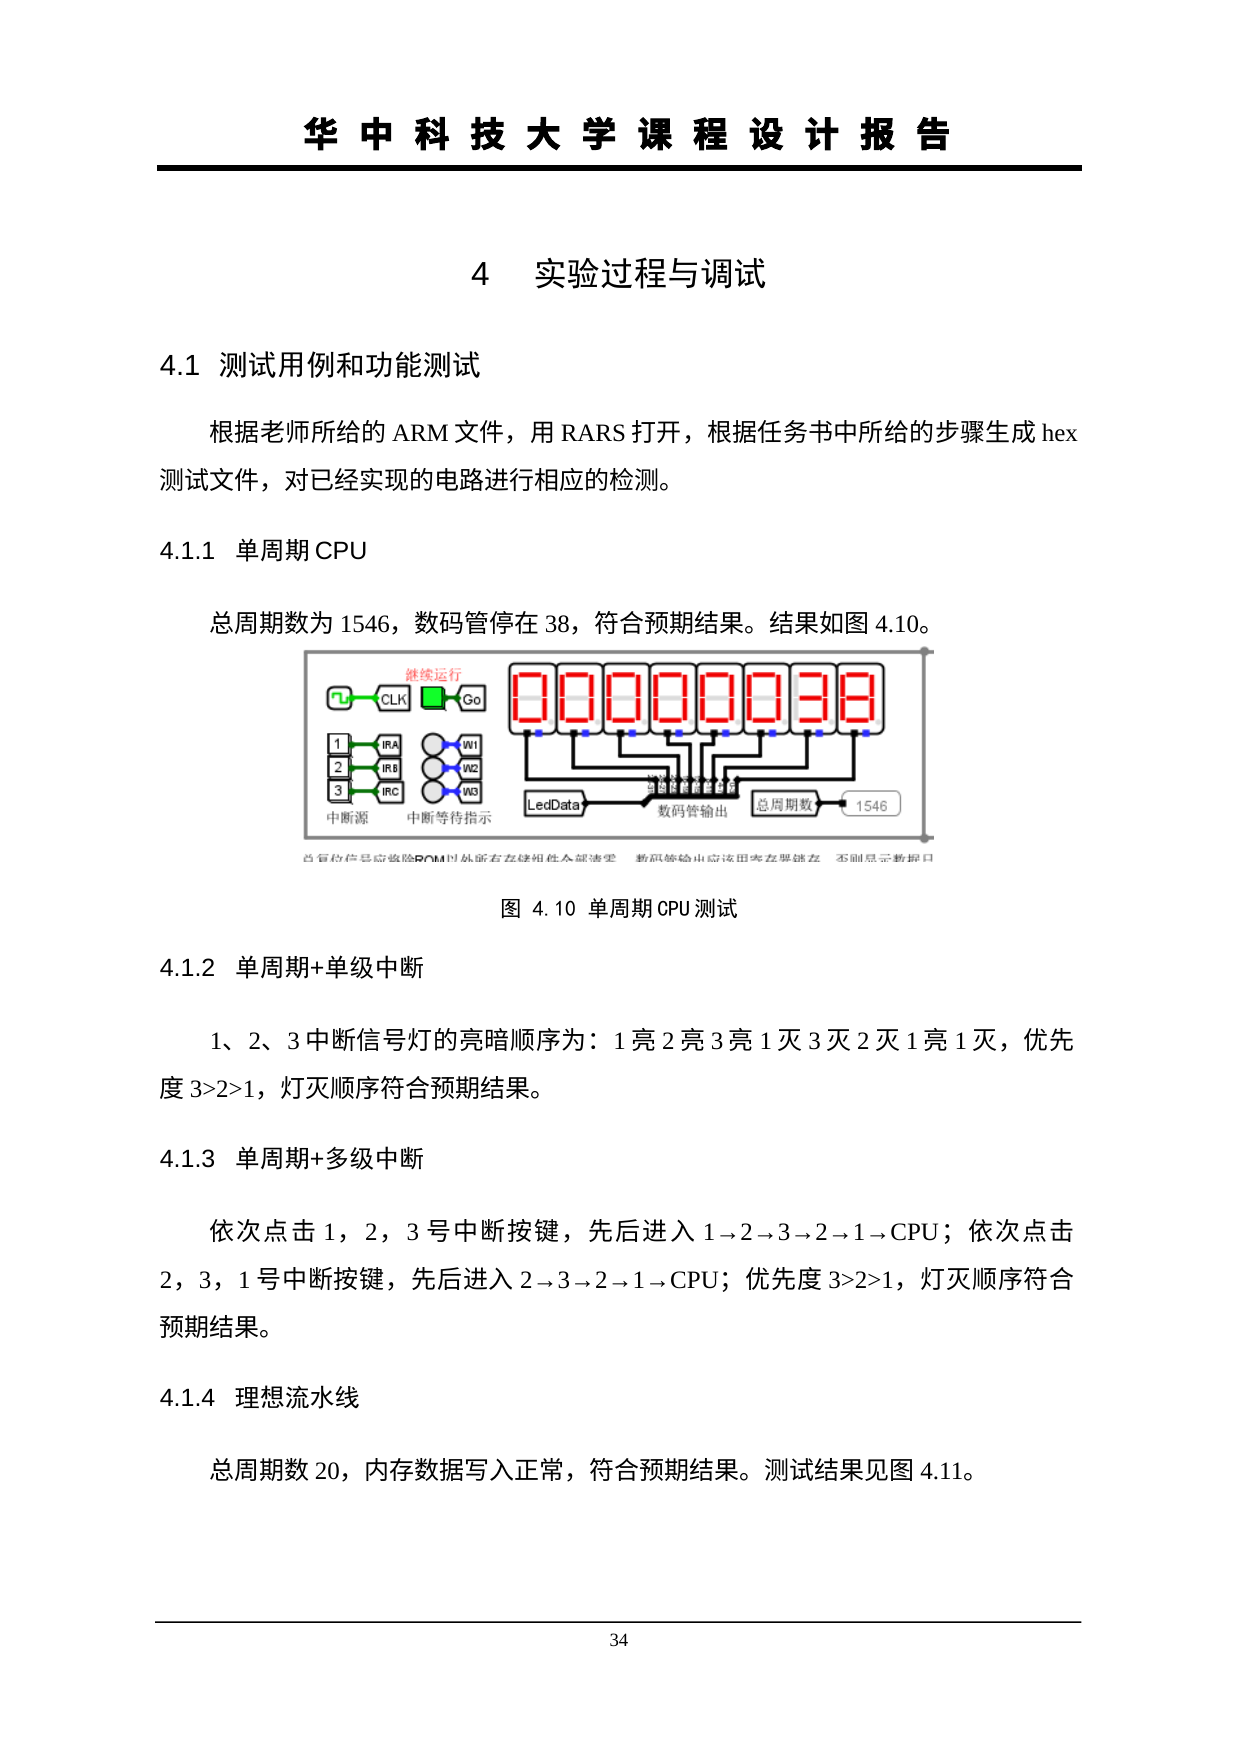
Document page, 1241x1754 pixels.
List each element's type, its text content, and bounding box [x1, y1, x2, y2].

subtitle 测试用例和功能测试 [159, 346, 1053, 382]
subtitle 单周期+单级中断 [159, 943, 1078, 991]
subtitle 单周期+多级中断 [159, 1134, 1078, 1182]
subtitle 实验过程与调试 [159, 248, 1078, 296]
text 依次点击1，2，3号中断按键，先后进入1→2→3→2→1→CPU；依次点击2，3，1号中断按键，先后进入2→3→2→1→CPU；优先度3>2>1，灯灭顺序符合预期结果。 [159, 1206, 1075, 1349]
picture [300, 645, 934, 862]
text 1、2、3中断信号灯的亮暗顺序为：1亮2亮3亮1灭3灭2灭1亮1灭，优先度3>2>1，灯灭顺序符合预期结果。 [159, 1014, 1075, 1110]
subtitle 单周期CPU [159, 526, 1078, 574]
text 根据老师所给的ARM文件，用RARS打开，根据任务书中所给的步骤生成hex测试文件，对已经实现的电路进行相应的检测。 [159, 407, 1078, 502]
subtitle 理想流水线 [159, 1373, 1078, 1421]
